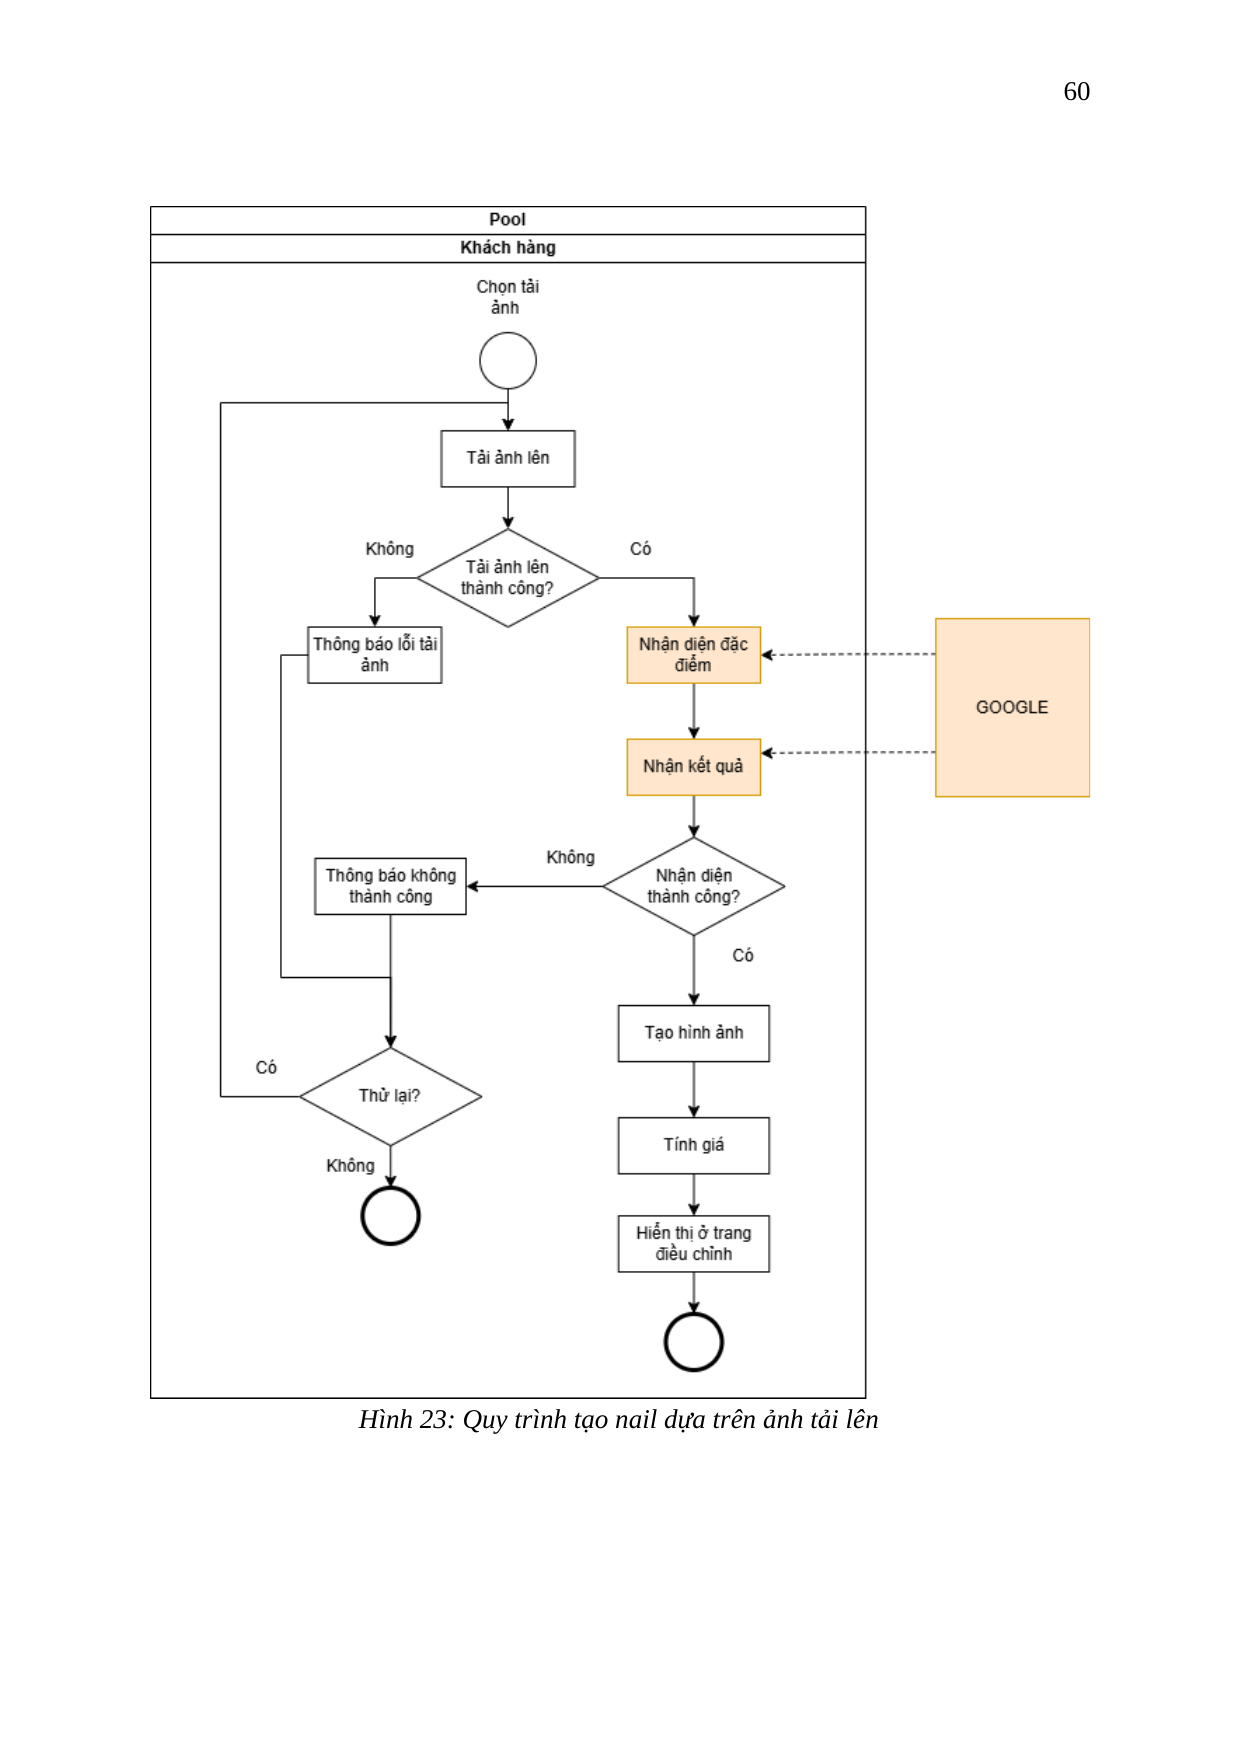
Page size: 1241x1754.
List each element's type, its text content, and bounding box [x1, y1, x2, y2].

subtitle Hình 23: Quy trình tạo nail dựa trên ảnh tải lên [150, 1399, 1090, 1434]
picture [150, 206, 1091, 1399]
